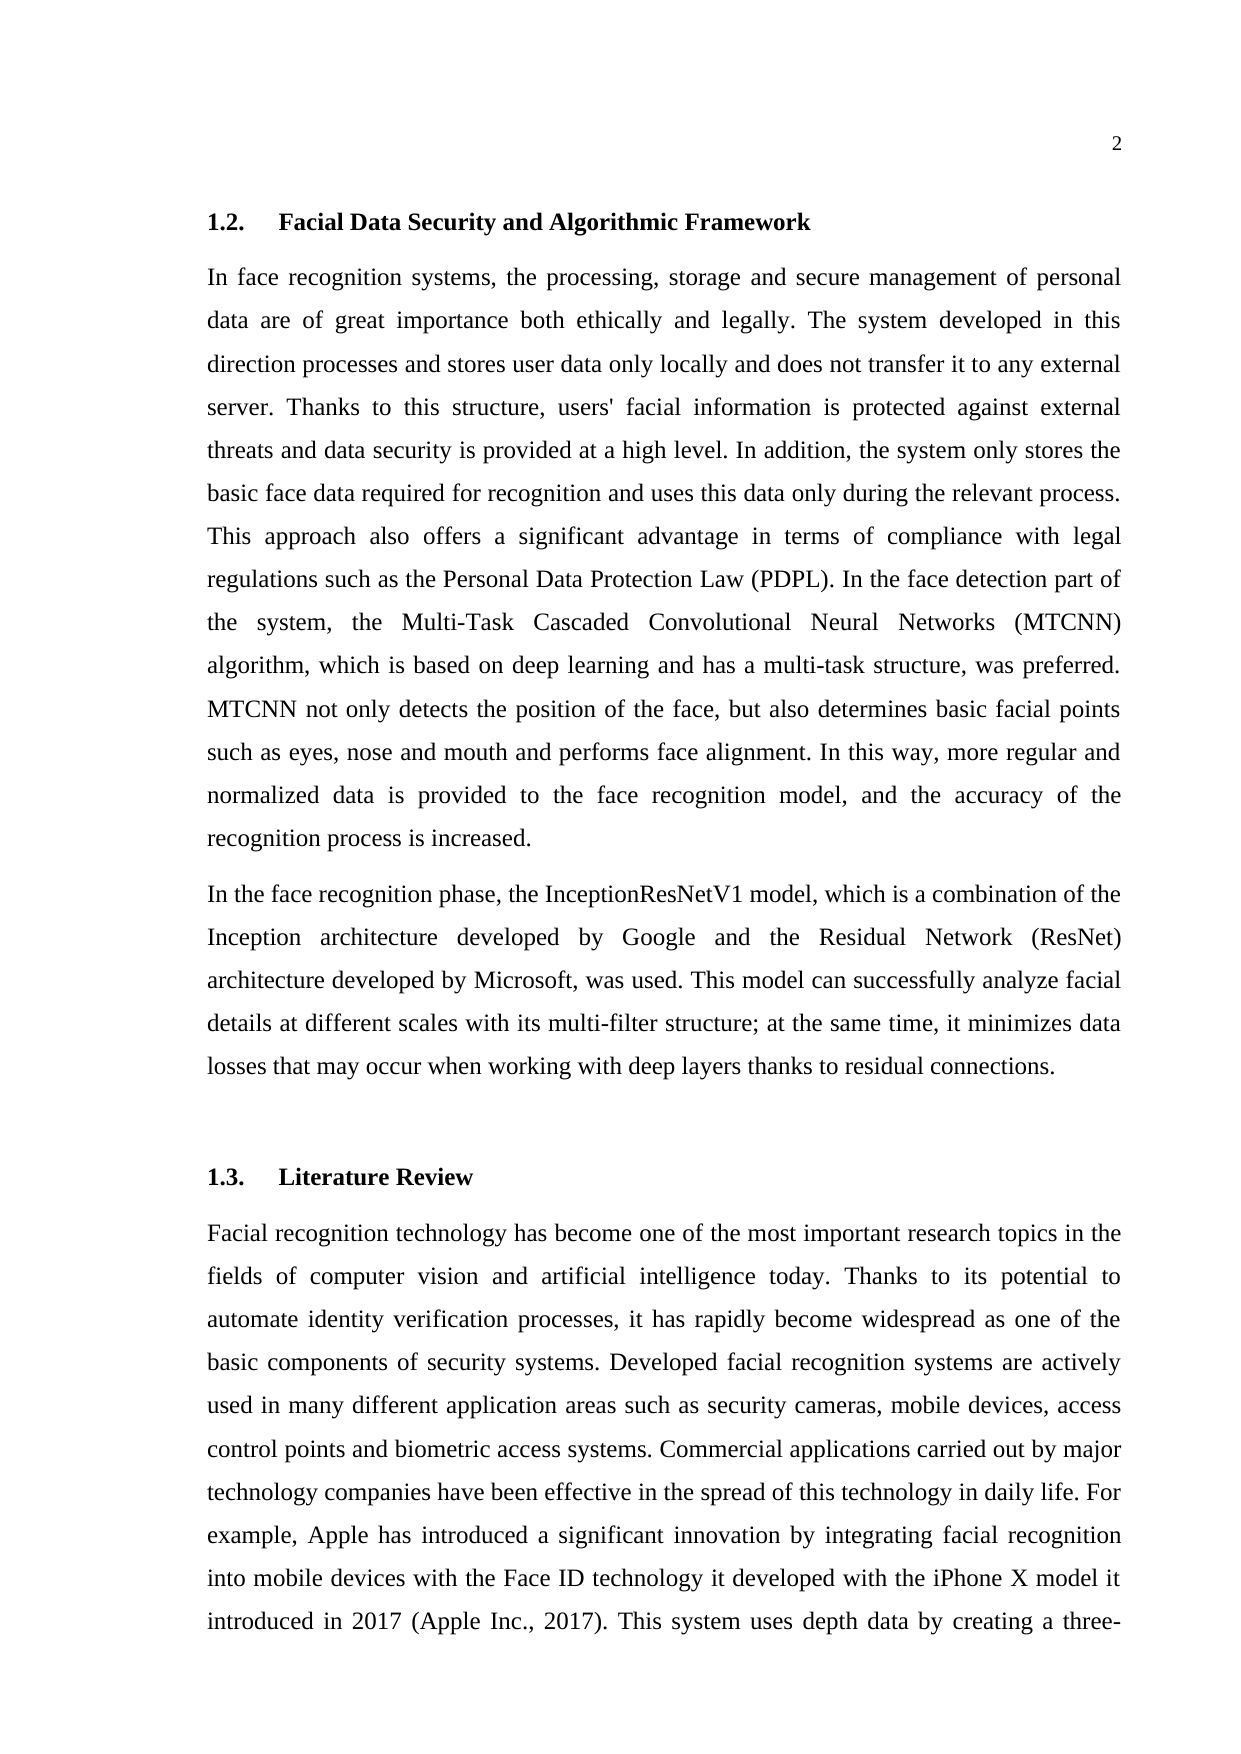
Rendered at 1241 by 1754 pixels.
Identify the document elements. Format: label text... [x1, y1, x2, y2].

text In the face recognition phase, the InceptionResNetV1 model, which is a combination of the Inception architecture developed by Google and the Residual Network (ResNet) architecture developed by Microsoft, was used. This model can successfully analyze facial details at different scales with its multi-filter structure; at the same time, it minimizes data losses that may occur when working with deep layers thanks to residual connections. [207, 879, 1122, 1080]
text In face recognition systems, the processing, storage and secure management of personal data are of great importance both ethically and legally. The system developed in this direction processes and stores user data only locally and does not transfer it to any external server. Thanks to this structure, users' facial information is protected against external threats and data security is provided at a high level. In addition, the system only stores the basic face data required for recognition and uses this data only during the relevant process. This approach also offers a significant advantage in terms of compliance with legal regulations such as the Personal Data Protection Law (PDPL). In the face detection part of the system, the Multi-Task Cascaded Convolutional Neural Networks (MTCNN) algorithm, which is based on deep learning and has a multi-task structure, was preferred. MTCNN not only detects the position of the face, but also determines basic facial points such as eyes, nose and mouth and performs face alignment. In this way, more regular and normalized data is provided to the face recognition model, and the accuracy of the recognition process is increased. [207, 262, 1122, 852]
subtitle Literature Review [207, 1162, 1122, 1191]
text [207, 1218, 1122, 1635]
subtitle Facial Data Security and Algorithmic Framework [207, 207, 1122, 236]
